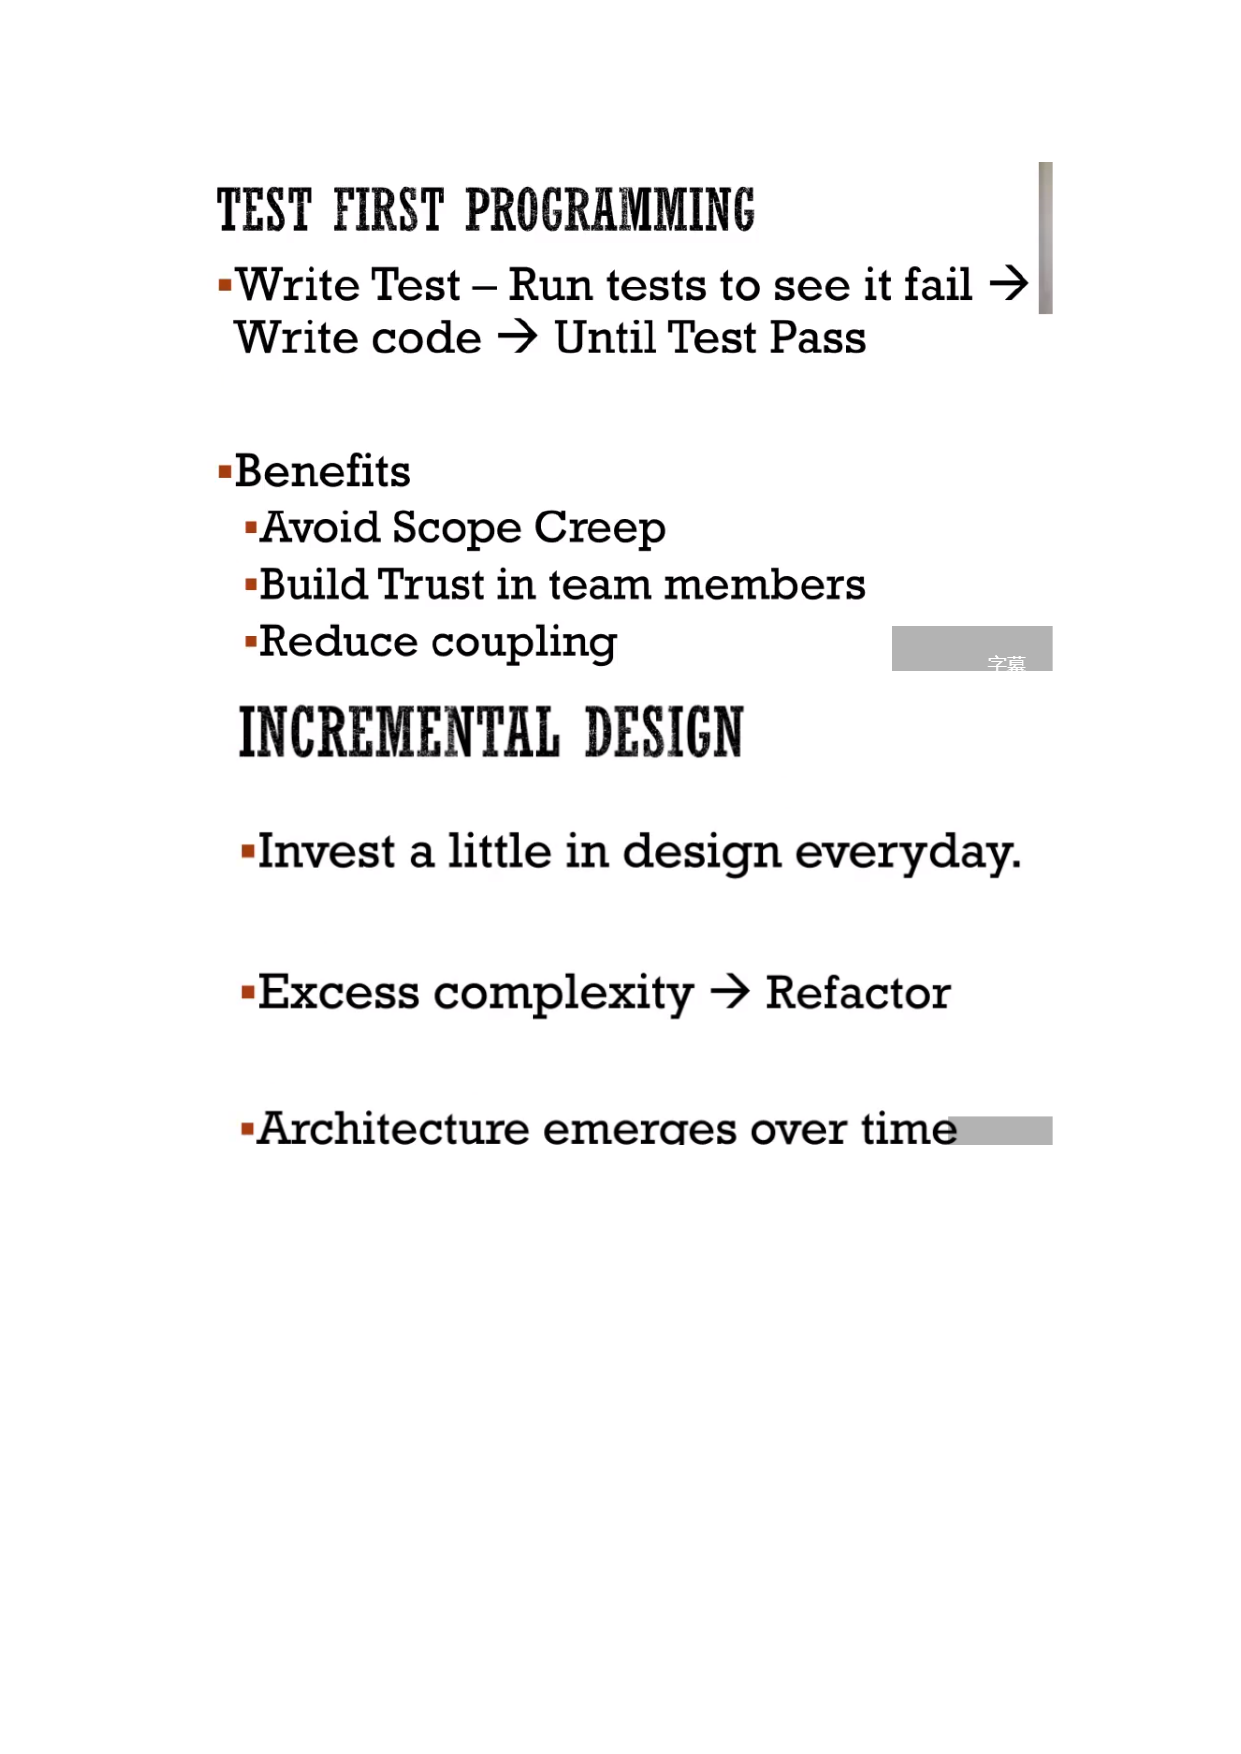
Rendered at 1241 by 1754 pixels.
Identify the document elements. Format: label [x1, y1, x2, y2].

picture [187, 682, 1053, 1145]
picture [187, 162, 1053, 671]
